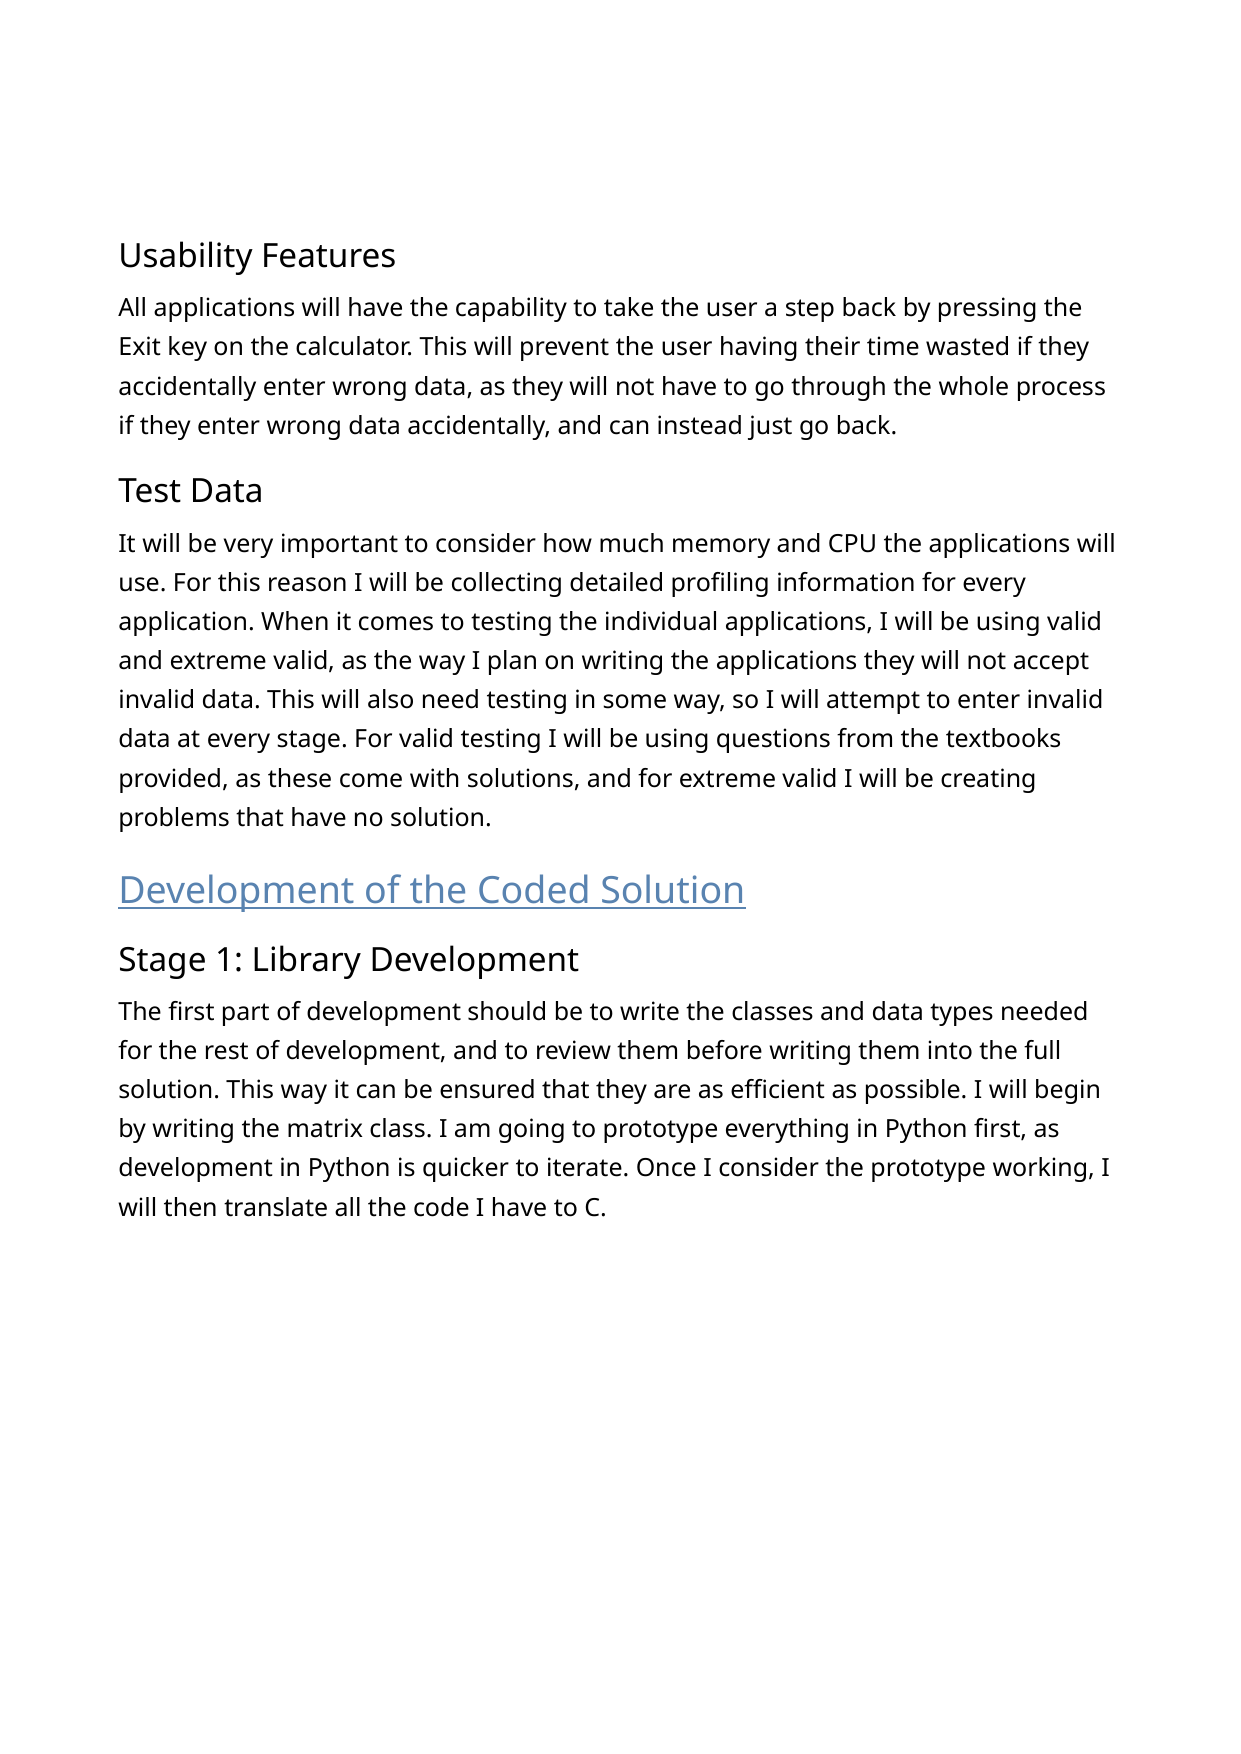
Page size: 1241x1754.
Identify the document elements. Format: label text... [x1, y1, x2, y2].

text It will be very important to consider how much memory and CPU the applications will use. For this reason I will be collecting detailed profiling information for every application. When it comes to testing the individual applications, I will be using valid and extreme valid, as the way I plan on writing the applications they will not accept invalid data. This will also need testing in some way, so I will attempt to enter invalid data at every stage. For valid testing I will be using questions from the textbooks provided, as these come with solutions, and for extreme valid I will be creating problems that have no solution. [118, 525, 1122, 833]
text All applications will have the capability to take the user a step back by pressing the Exit key on the calculator. This will prevent the user having their time wasted if they accidentally enter wrong data, as they will not have to go through the whole process if they enter wrong data accidentally, and can instead just go back. [118, 290, 1122, 441]
subtitle Usability Features [118, 232, 1122, 277]
subtitle Test Data [118, 467, 1122, 513]
subtitle Development of the Coded Solution [118, 863, 1122, 914]
subtitle Stage 1: Library Development [118, 935, 1122, 981]
text The first part of development should be to write the classes and data types needed for the rest of development, and to review them before writing them into the full solution. This way it can be ensured that they are as efficient as possible. I will begin by writing the matrix class. I am going to prototype everything in Python first, as development in Python is quicker to iterate. Once I consider the prototype working, I will then translate all the code I have to C. [118, 993, 1122, 1223]
